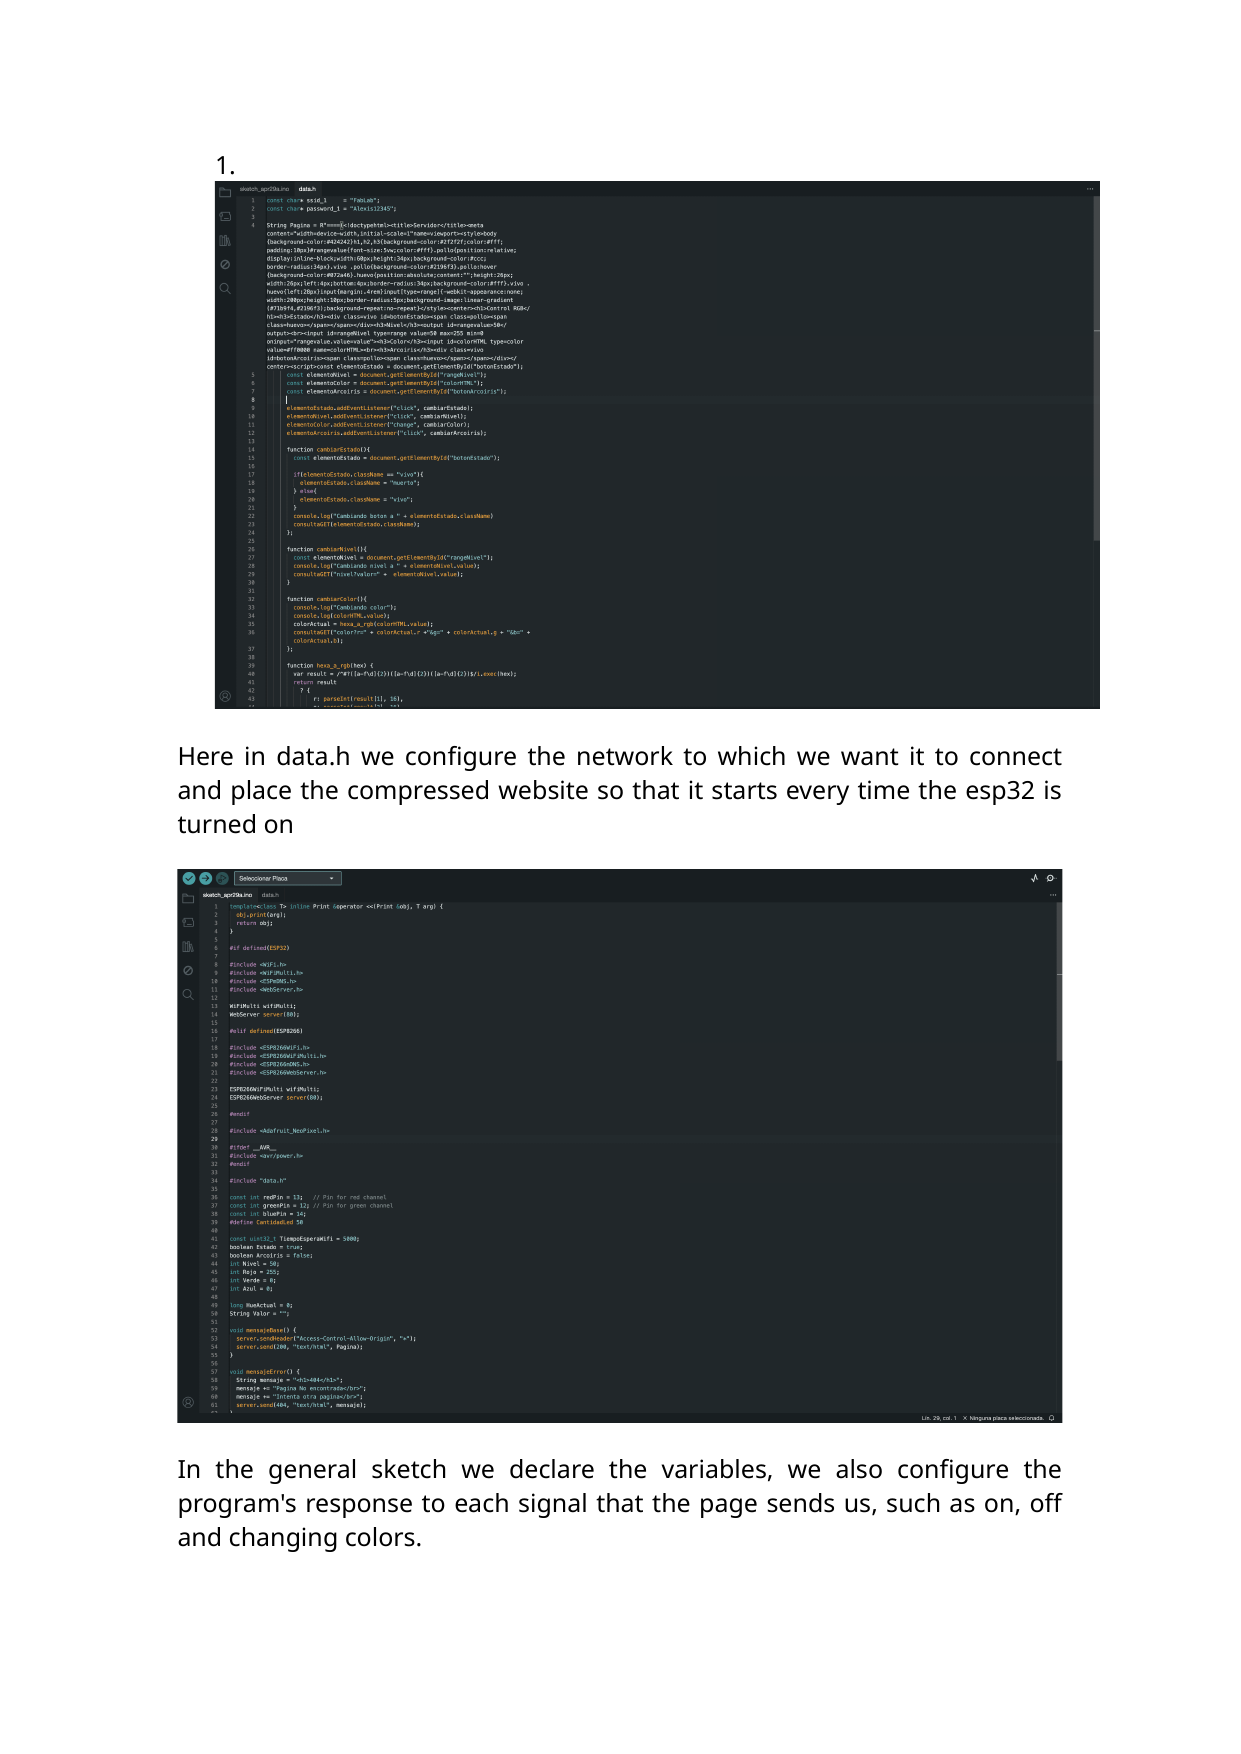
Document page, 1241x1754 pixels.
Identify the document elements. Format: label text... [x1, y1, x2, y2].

text Here in data.h we configure the network to which we want it to connect and place the compressed website so that it starts every time the esp32 is turned on [177, 738, 1063, 840]
text In the general sketch we declare the variables, we also configure the program's response to each signal that the page sends us, such as on, off and changing colors. [177, 1452, 1063, 1554]
picture [177, 869, 1063, 1423]
picture [214, 181, 1100, 709]
